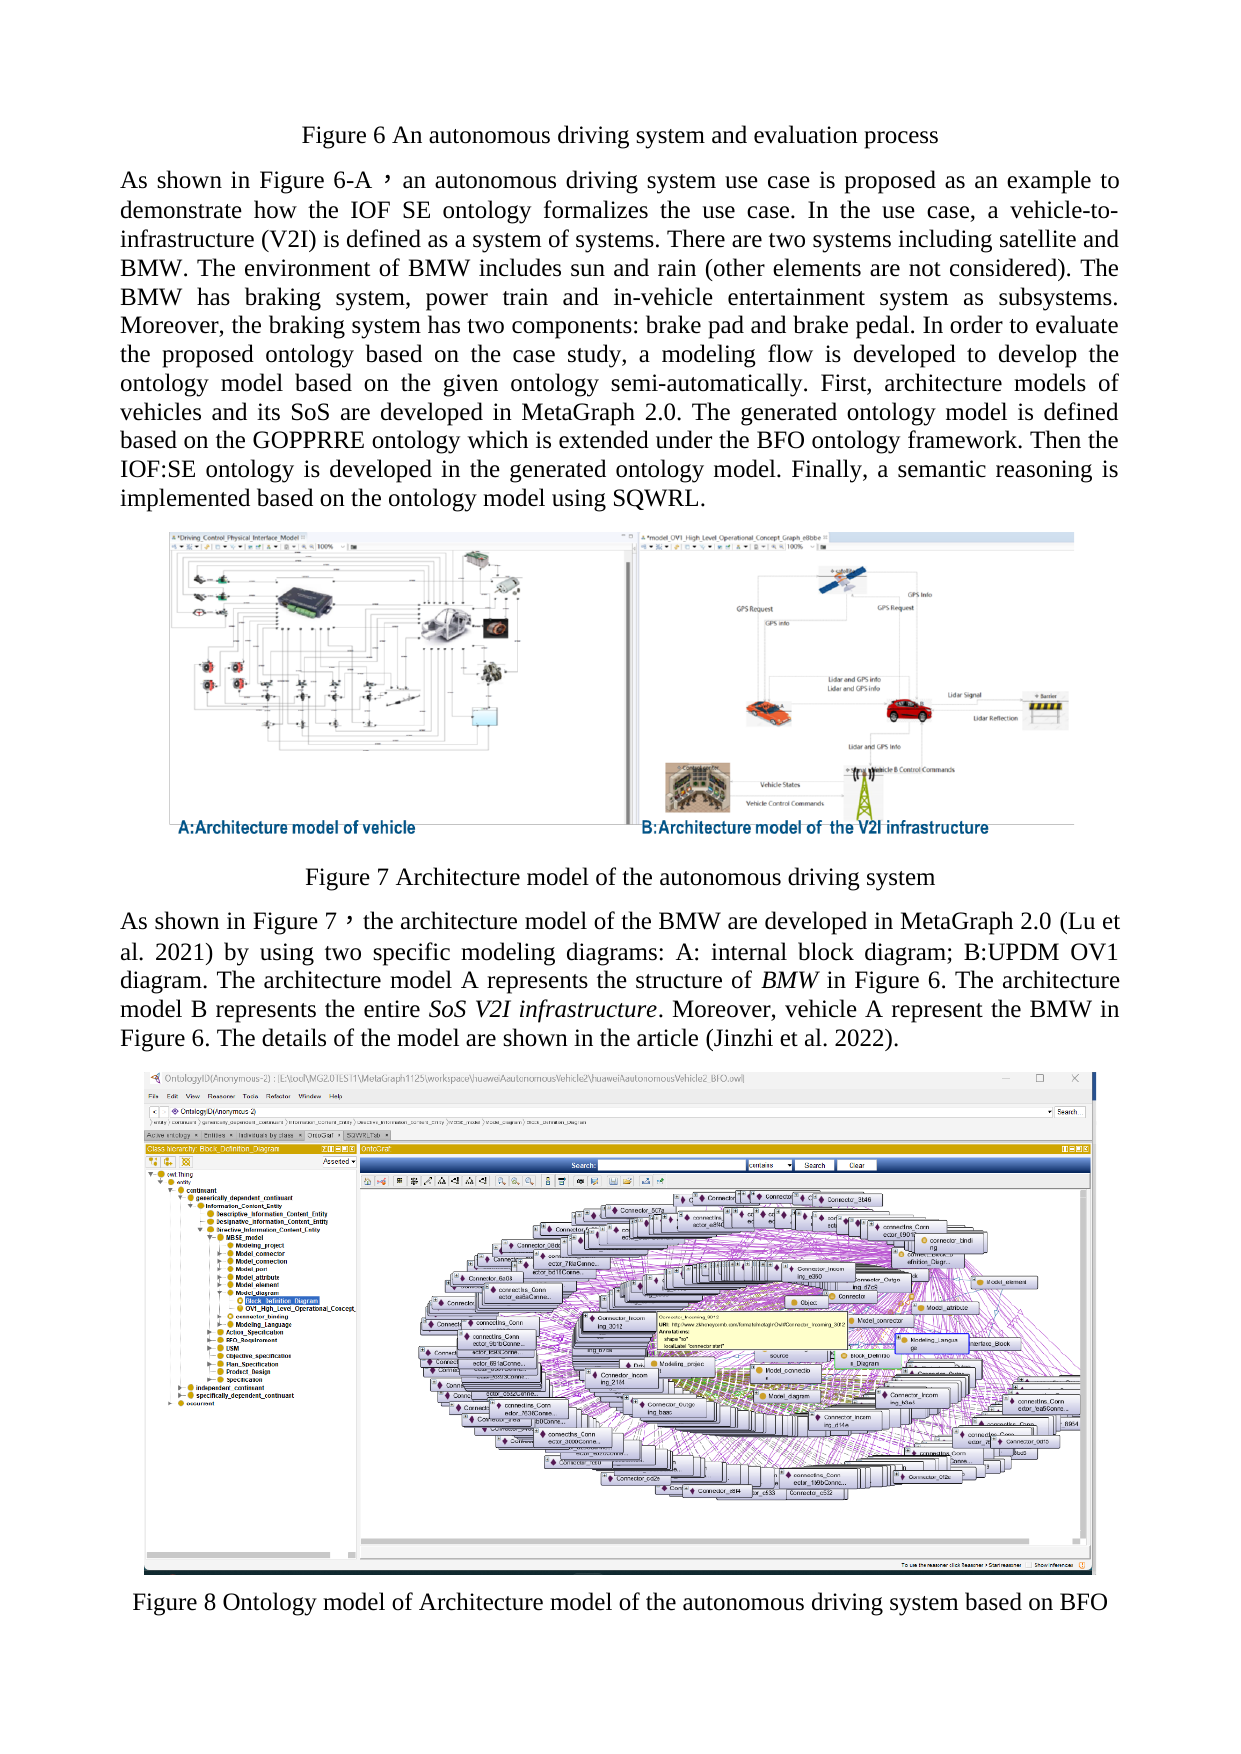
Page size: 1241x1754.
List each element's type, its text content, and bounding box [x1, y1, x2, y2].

text Figure 6 An autonomous driving system and evaluation process [120, 120, 1120, 149]
text Figure 7 Architecture model of the autonomous driving system [120, 862, 1120, 890]
picture [144, 1072, 1097, 1575]
picture [166, 532, 1075, 849]
text Figure 8 Ontology model of Architecture model of the autonomous driving system based on BFO [120, 1587, 1120, 1616]
text As shown in Figure 7，the architecture model of the BMW are developed in MetaGraph 2.0 (Lu et al. 2021) by using two specific modeling diagrams: A: internal block diagram; B:UPDM OV1 diagram. The architecture model A represents the structure of BMW in Figure 6. The architecture model B represents the entire SoS V2I infrastructure. Moreover, vehicle A represent the BMW in Figure 6. The details of the model are shown in the article (Jinzhi et al. 2022). [120, 903, 1120, 1052]
text As shown in Figure 6-A，an autonomous driving system use case is proposed as an example to demonstrate how the IOF SE ontology formalizes the use case. In the use case, a vehicle-to-infrastructure (V2I) is defined as a system of systems. There are two systems including satellite and BMW. The environment of BMW includes sun and rain (other elements are not considered). The BMW has braking system, power train and in-vehicle entertainment system as subsystems. Moreover, the braking system has two components: brake pad and brake pedal. In order to evaluate the proposed ontology based on the case study, a modeling flow is developed to develop the ontology model based on the given ontology semi-automatically. First, architecture models of vehicles and its SoS are developed in MetaGraph 2.0. The generated ontology model is defined based on the GOPPRRE ontology which is extended under the BFO ontology framework. Then the IOF:SE ontology is developed in the generated ontology model. Finally, a semantic reasoning is implemented based on the ontology model using SQWRL. [120, 161, 1120, 512]
